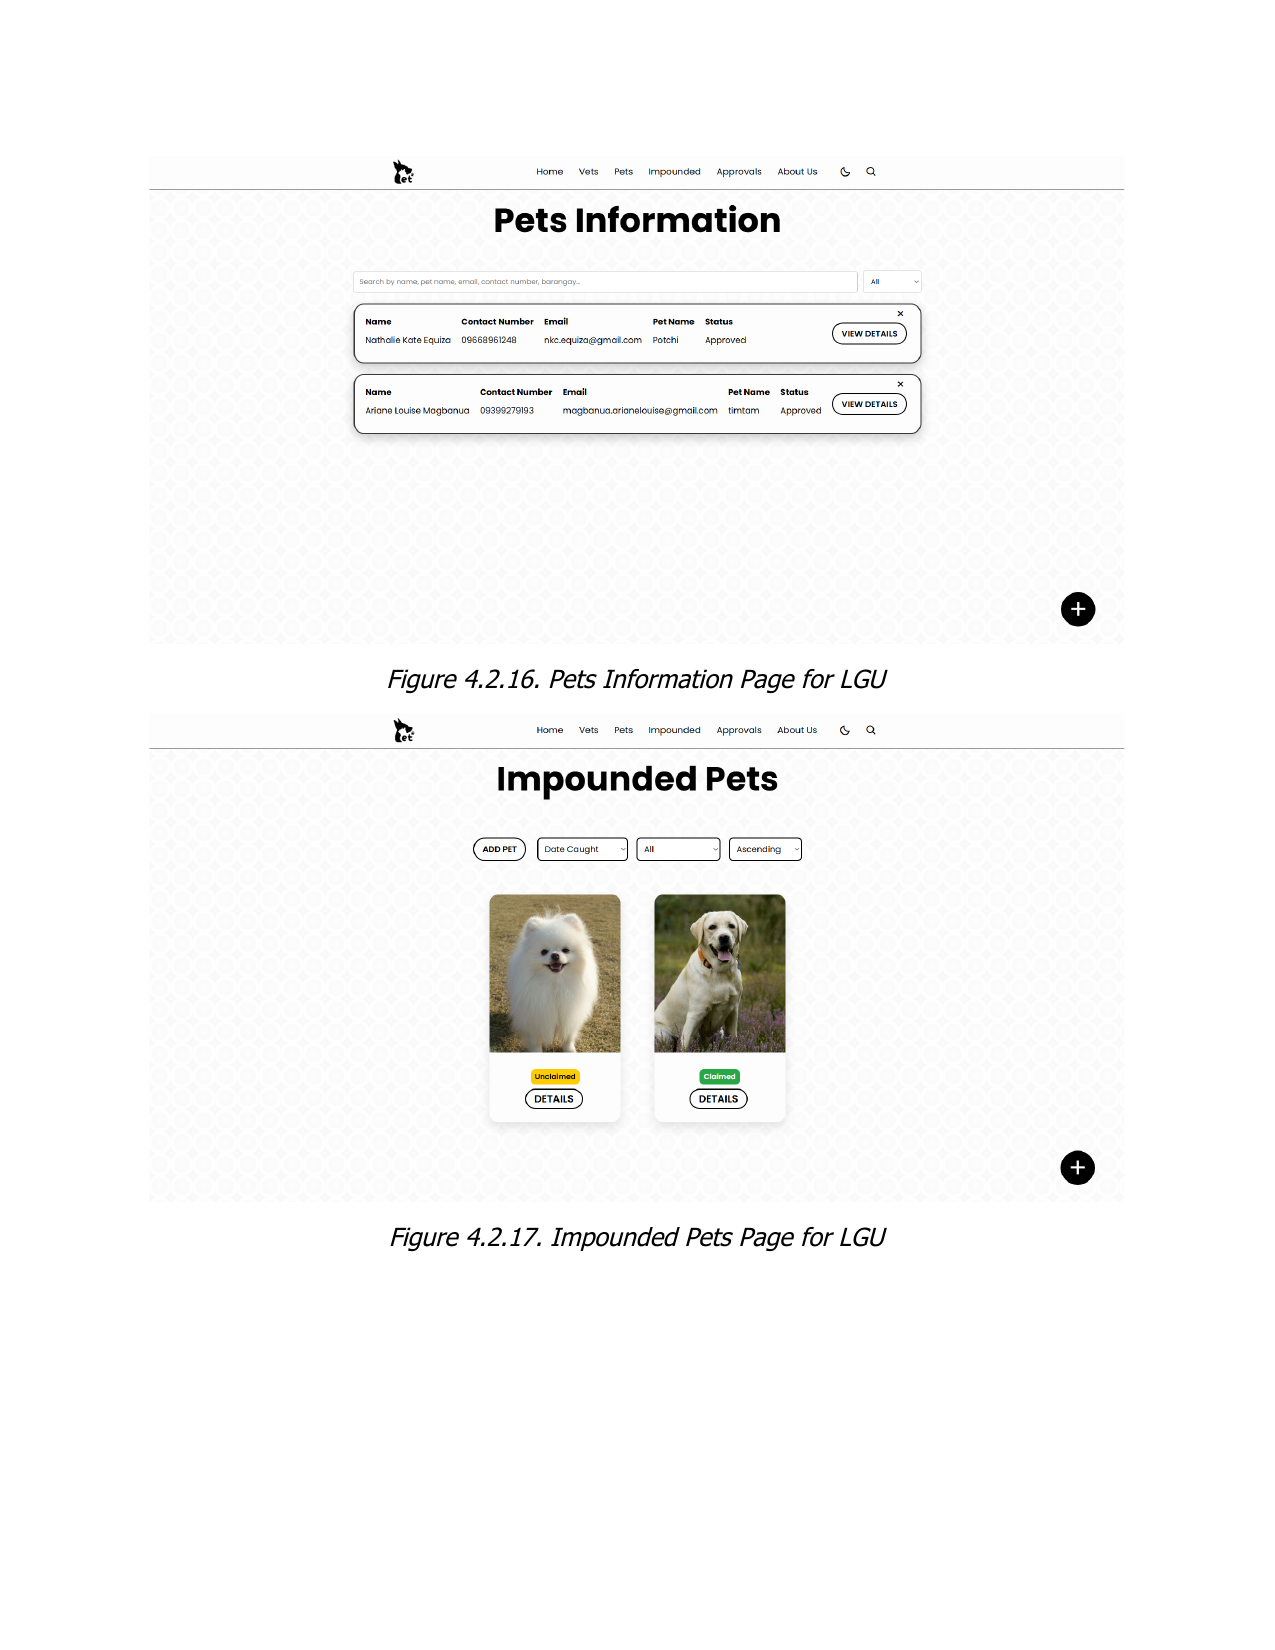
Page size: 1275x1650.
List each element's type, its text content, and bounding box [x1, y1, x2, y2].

text Figure 4.2.16. Pets Information Page for LGU [148, 663, 1125, 694]
picture [149, 713, 1125, 1202]
text Figure 4.2.17. Impounded Pets Page for LGU [148, 1221, 1125, 1251]
picture [149, 156, 1125, 644]
